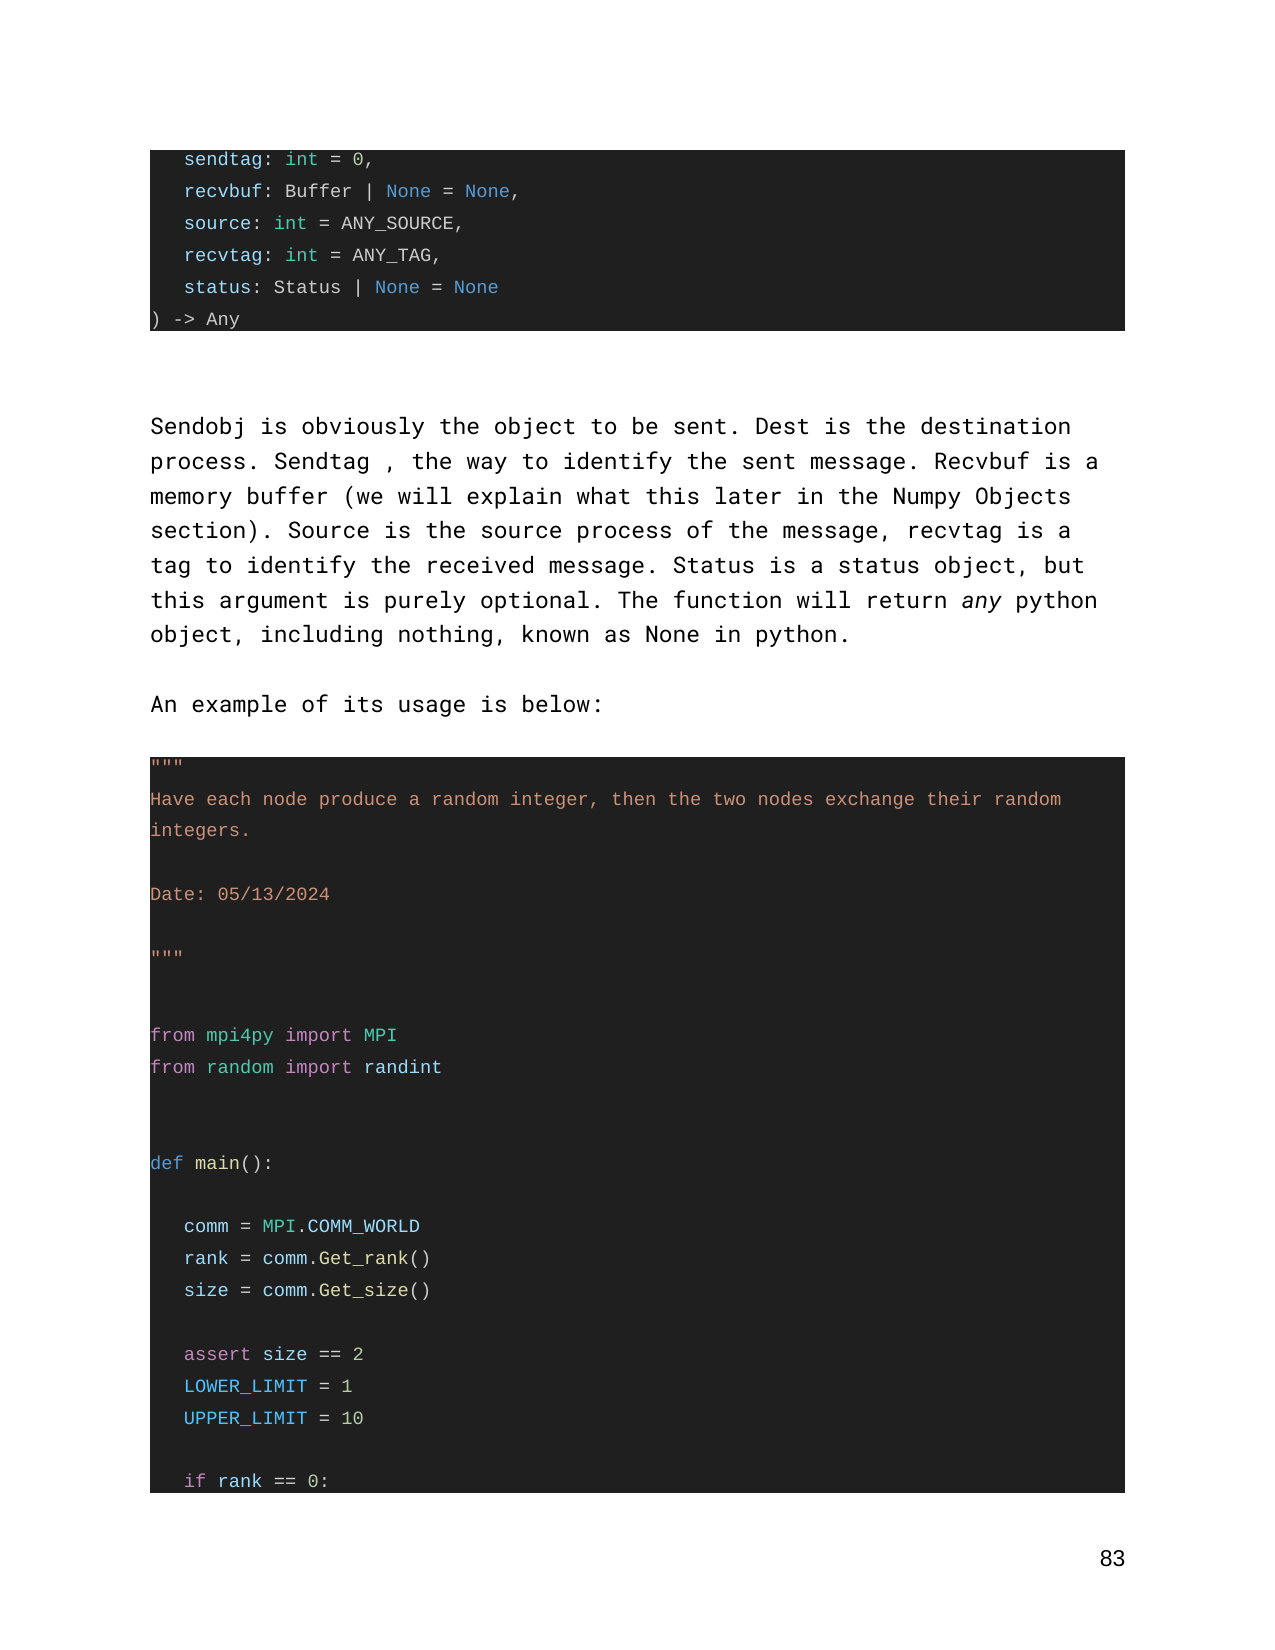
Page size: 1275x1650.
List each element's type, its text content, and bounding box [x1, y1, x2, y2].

text size = comm.Get_size() [150, 1281, 1125, 1302]
text from mpi4py import MPI [150, 1026, 1125, 1047]
text comm = MPI.COMM_WORLD [150, 1217, 1125, 1238]
text recvbuf: Buffer | None = None, [150, 182, 1125, 203]
text recvtag: int = ANY_TAG, [150, 246, 1125, 267]
text Date: 05/13/2024 [150, 885, 1125, 906]
text An example of its usage is below: [150, 688, 1125, 718]
text from random import randint [150, 1058, 1125, 1079]
text rank = comm.Get_rank() [150, 1249, 1125, 1270]
text LOWER_LIMIT = 1 [150, 1377, 1125, 1398]
text status: Status | None = None [150, 277, 1125, 299]
text ) -> Any [150, 309, 1125, 331]
text Sendobj is obviously the object to be sent. Dest is the destination process. Sendtag , the way to identify the sent message. Recvbuf is a memory buffer (we will explain what this later in the Numpy Objects section). Source is the source process of the message, recvtag is a tag to identify the received message. Status is a status object, but this argument is purely optional. The function will return any python object, including nothing, known as None in python. [150, 411, 1125, 649]
text def main(): [150, 1153, 1125, 1175]
text if rank == 0: [150, 1472, 1125, 1493]
text """ [150, 949, 1125, 970]
text assert size == 2 [150, 1345, 1125, 1366]
text source: int = ANY_SOURCE, [150, 214, 1125, 235]
text sendtag: int = 0, [150, 150, 1125, 171]
text UPPER_LIMIT = 10 [150, 1408, 1125, 1430]
text Have each node produce a random integer, then the two nodes exchange their random integers. [150, 789, 1125, 842]
text """ [150, 757, 1125, 779]
